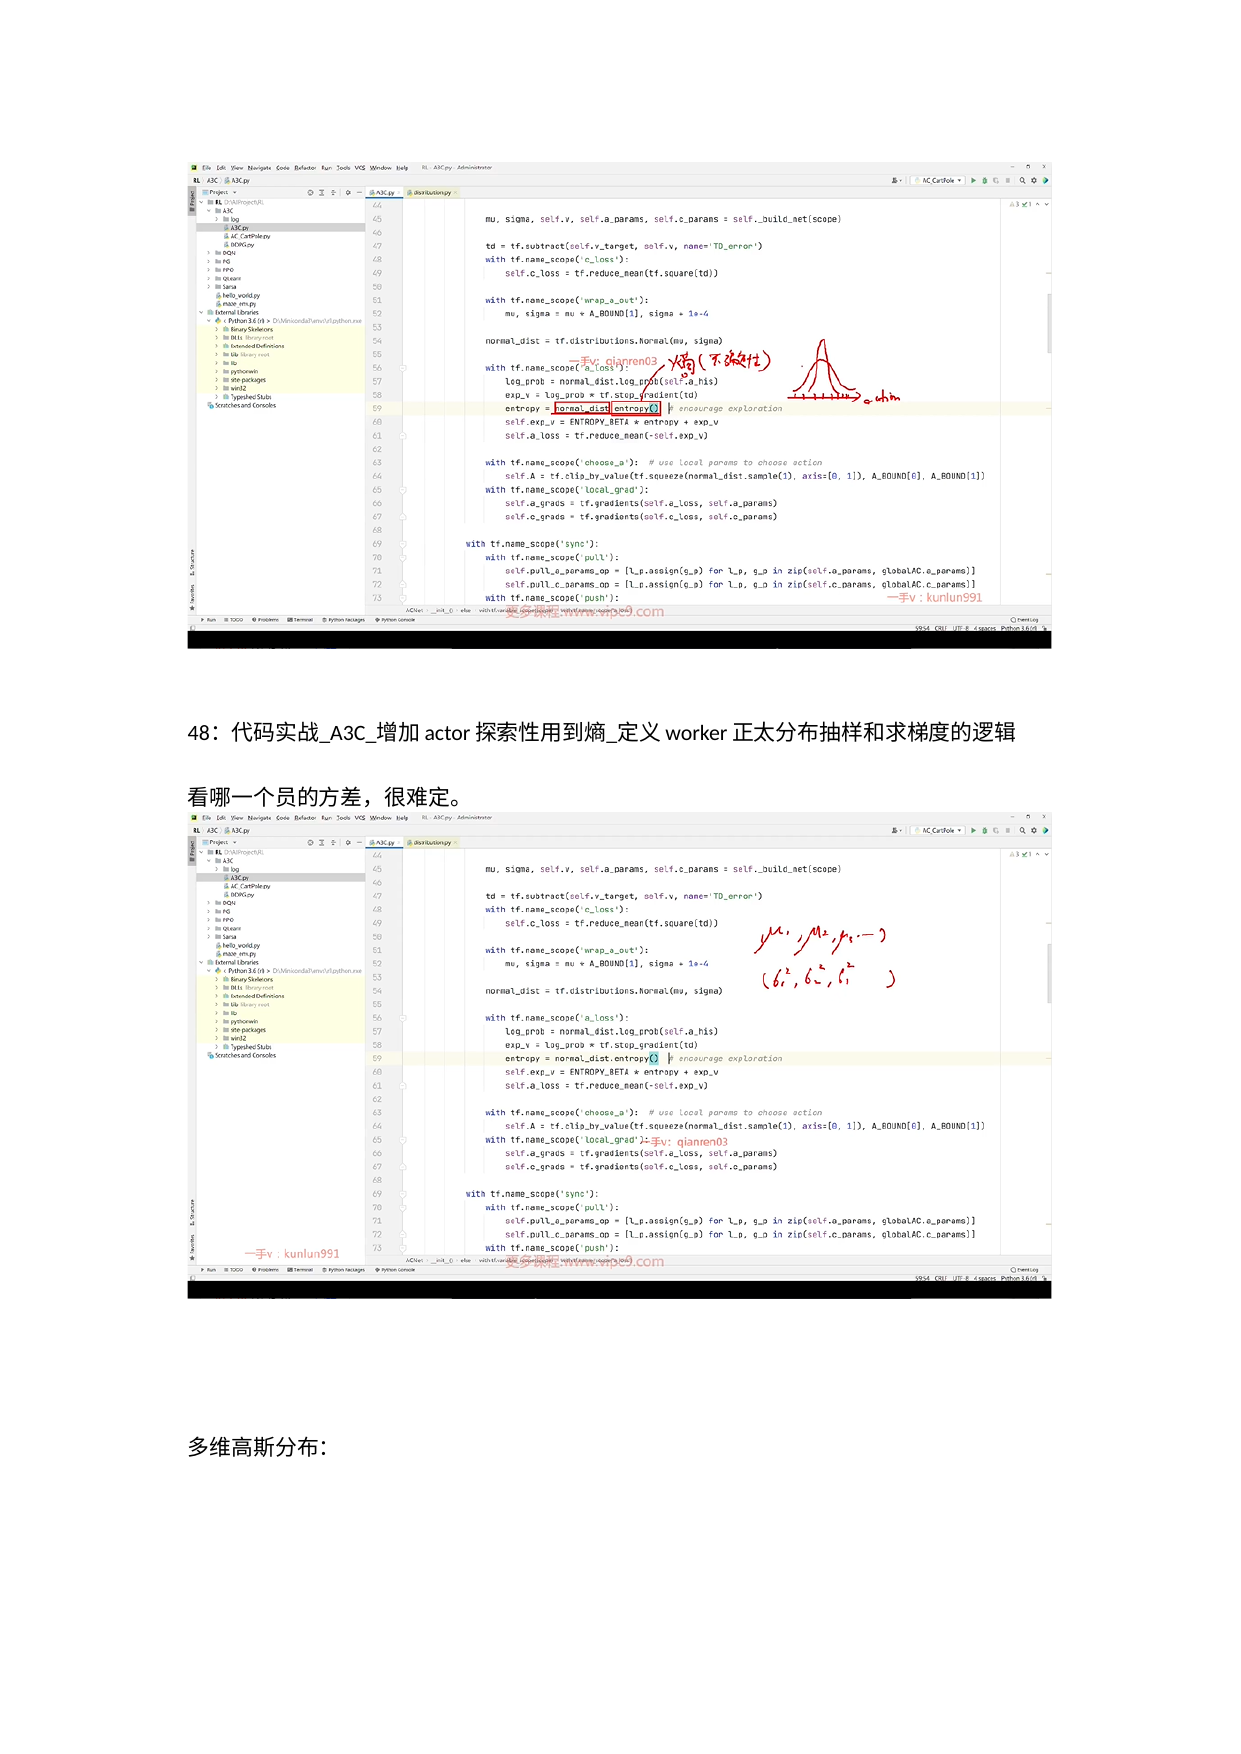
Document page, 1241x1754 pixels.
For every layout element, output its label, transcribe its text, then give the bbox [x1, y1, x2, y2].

picture [187, 162, 1052, 649]
text 48：代码实战_A3C_增加actor探索性用到熵_定义worker正太分布抽样和求梯度的逻辑 [187, 714, 1053, 747]
picture [187, 812, 1052, 1299]
text 看哪一个员的方差，很难定。 [187, 779, 1053, 812]
text 多维高斯分布： [187, 1429, 1053, 1462]
